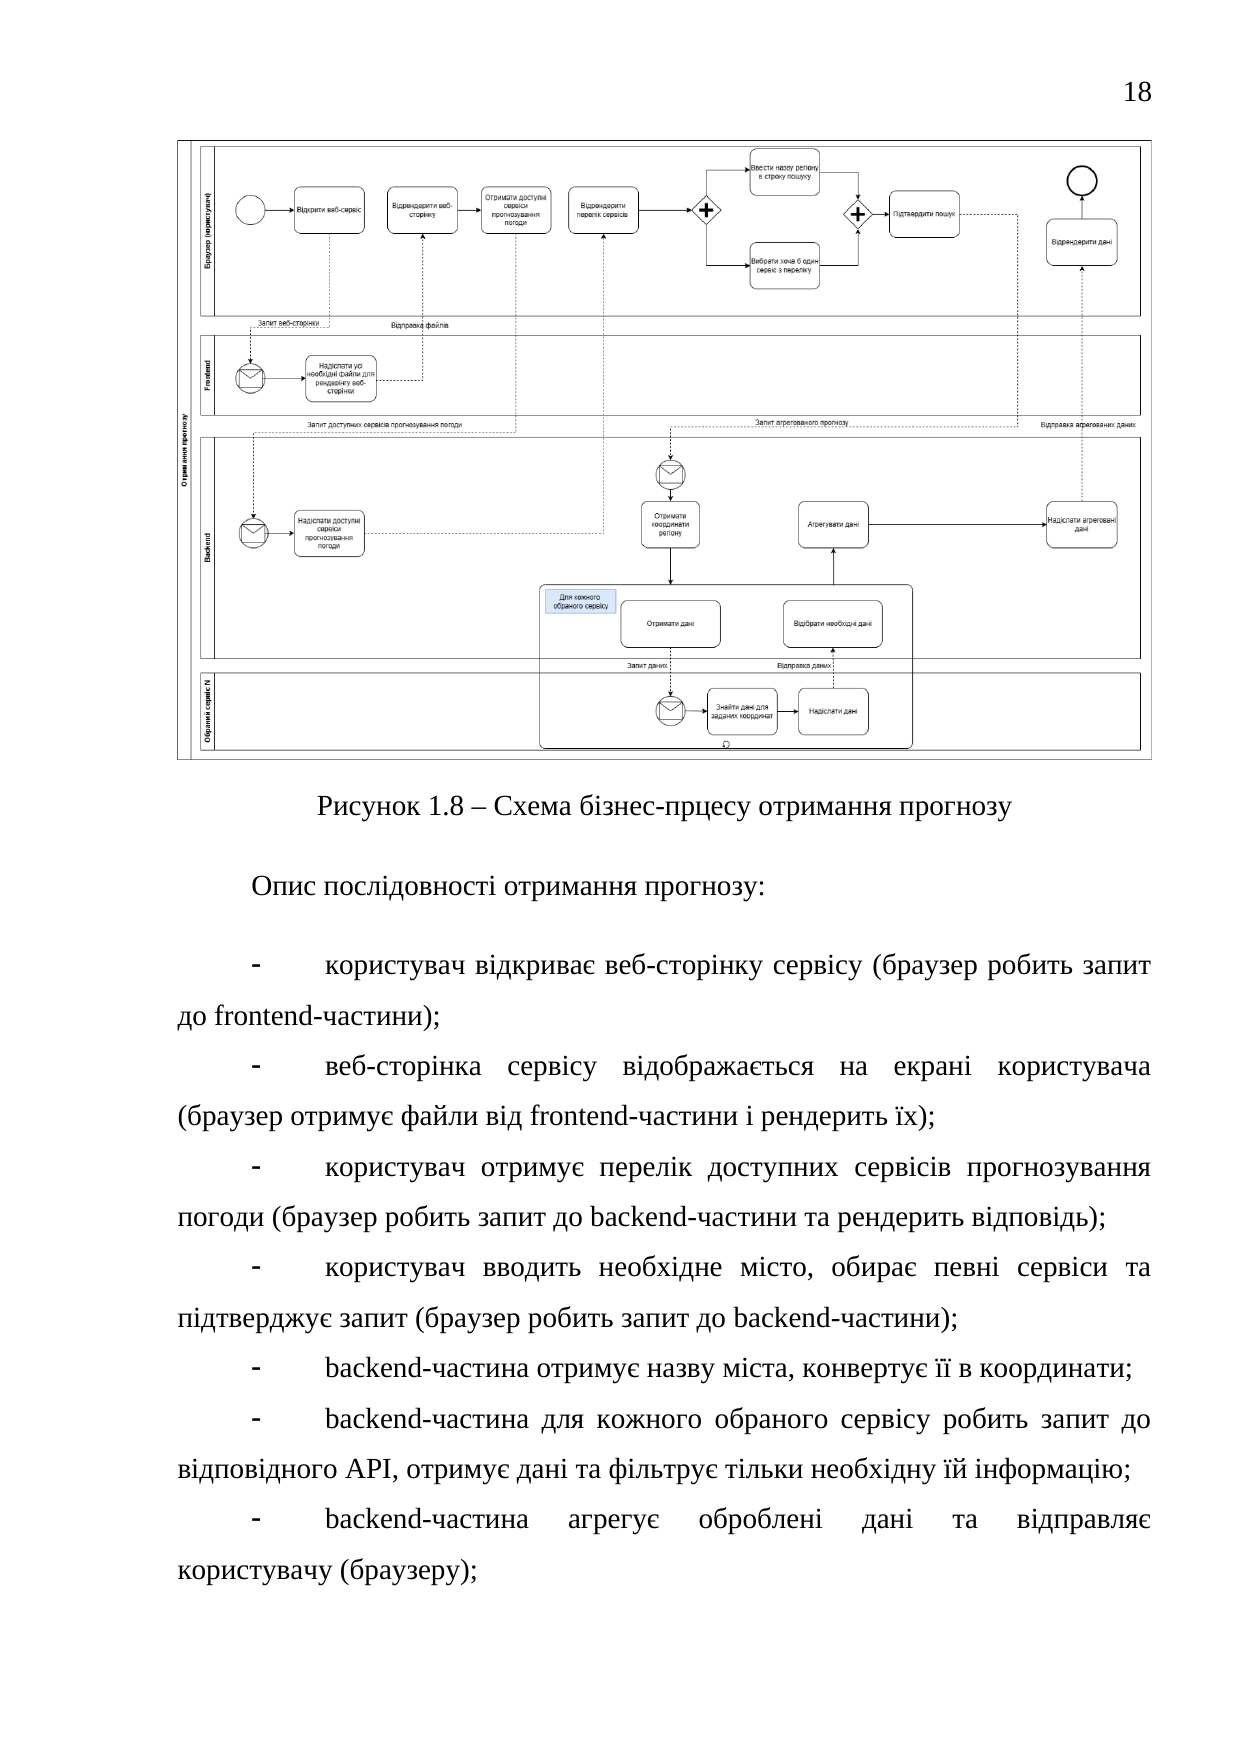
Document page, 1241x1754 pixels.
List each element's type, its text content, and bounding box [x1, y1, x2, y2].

text Рисунок 1.8 – Схема бізнес-прцесу отримання прогнозу [177, 788, 1152, 822]
list користувач відкриває веб-сторінку сервісу (браузер робить запит до frontend-частини); [177, 947, 1152, 1031]
list веб-сторінка сервісу відображається на екрані користувача (браузер отримує файли від frontend-частини і рендерить їх); [177, 1048, 1152, 1132]
picture [177, 140, 1152, 760]
list користувач вводить необхідне місто, обирає певні сервіси та підтверджує запит (браузер робить запит до backend-частини); [177, 1249, 1152, 1333]
list backend-частина для кожного обраного сервісу робить запит до відповідного API, отримує дані та фільтрує тільки необхідну їй інформацію; [177, 1401, 1152, 1485]
list backend-частина отримує назву міста, конвертує її в координати; [177, 1350, 1152, 1384]
text Опис послідовності отримання прогнозу: [177, 868, 1152, 901]
list backend-частина агрегує оброблені дані та відправляє користувачу (браузеру); [177, 1501, 1152, 1585]
list користувач отримує перелік доступних сервісів прогнозування погоди (браузер робить запит до backend-частини та рендерить відповідь); [177, 1149, 1152, 1233]
